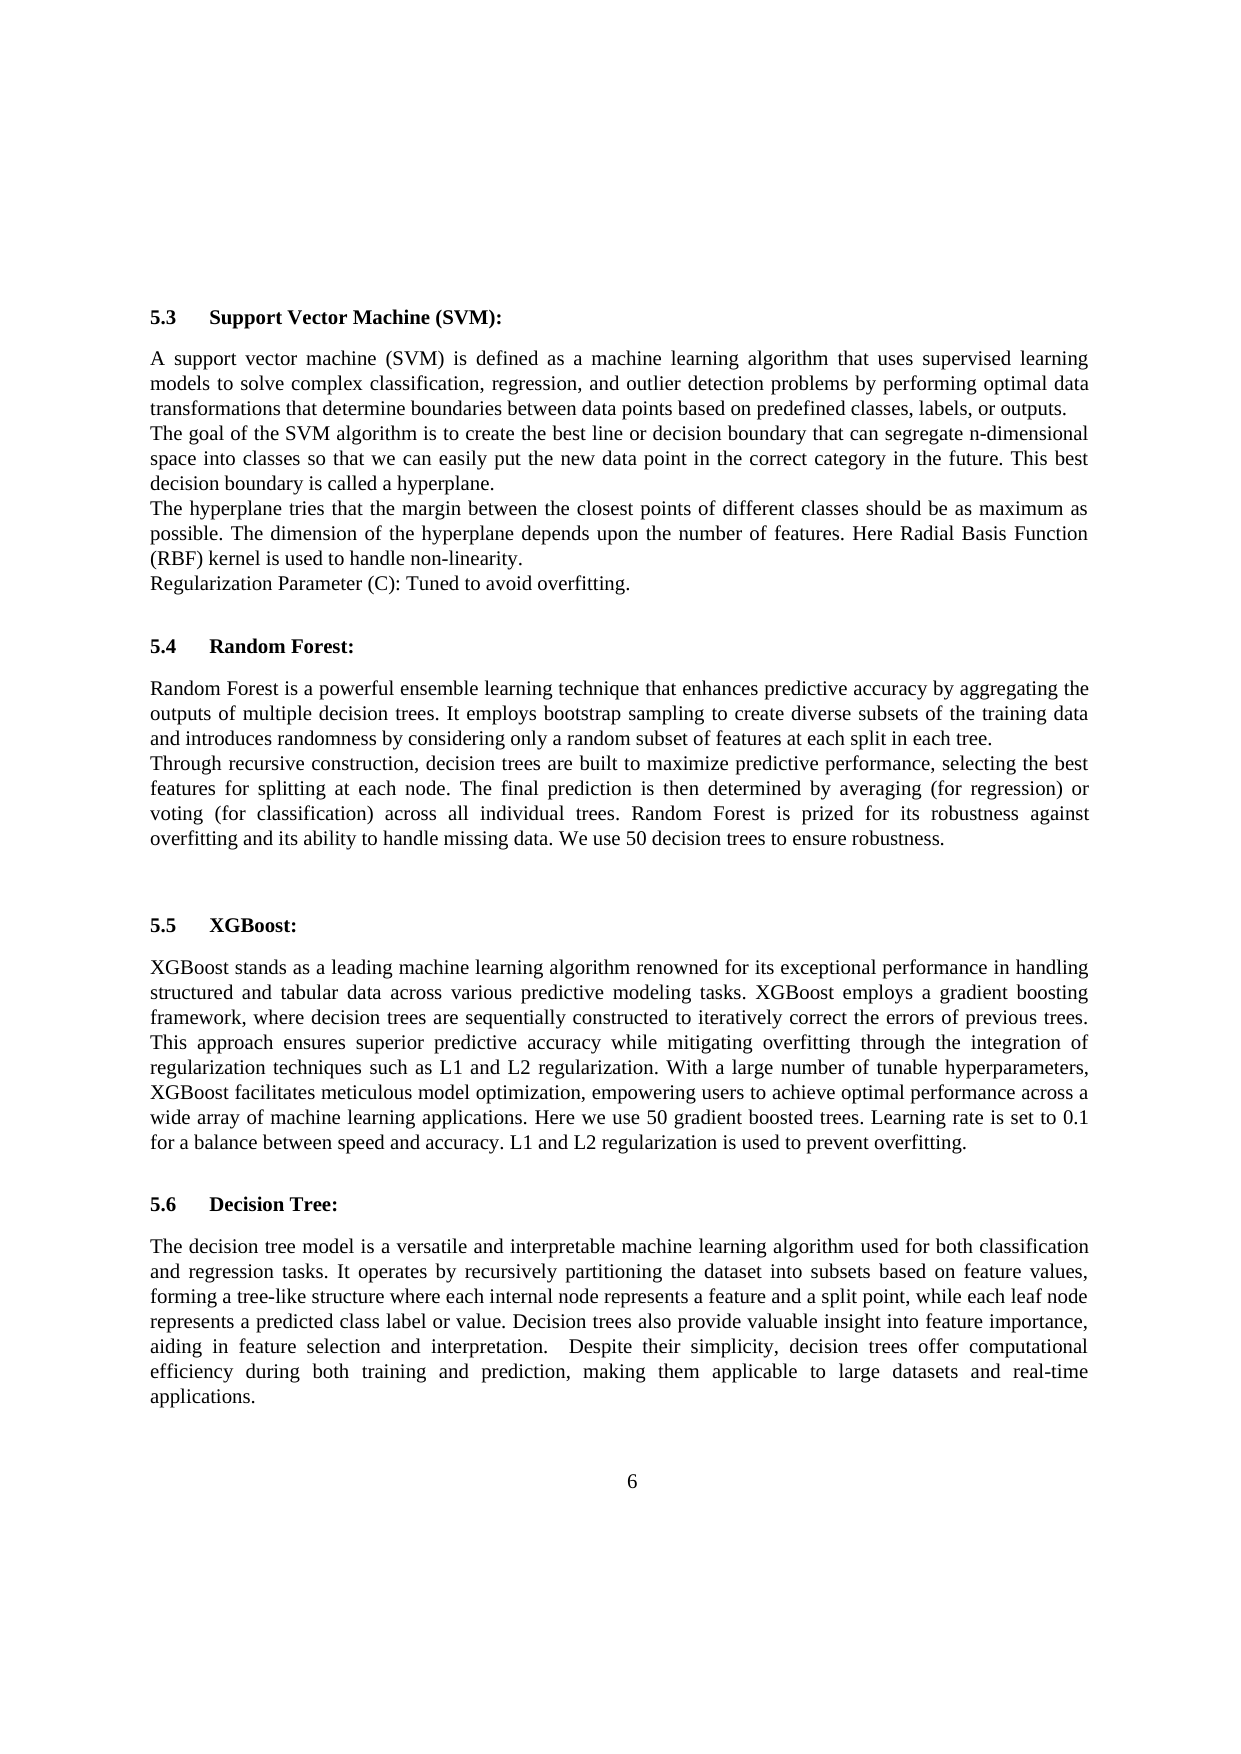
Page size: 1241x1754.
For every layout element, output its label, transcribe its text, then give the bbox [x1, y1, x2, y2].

subtitle Support Vector Machine (SVM): [150, 304, 1090, 329]
text Through recursive construction, decision trees are built to maximize predictive performance, selecting the best features for splitting at each node. The final prediction is then determined by averaging (for regression) or voting (for classification) across all individual trees. Random Forest is prized for its robustness against overfitting and its ability to handle missing data. We use 50 decision trees to ensure robustness. [150, 749, 1090, 849]
text XGBoost stands as a leading machine learning algorithm renowned for its exceptional performance in handling structured and tabular data across various predictive modeling tasks. XGBoost employs a gradient boosting framework, where decision trees are sequentially constructed to iteratively correct the errors of previous trees. This approach ensures superior predictive accuracy while mitigating overfitting through the integration of regularization techniques such as L1 and L2 regularization. With a large number of tunable hyperparameters, XGBoost facilitates meticulous model optimization, empowering users to achieve optimal performance across a wide array of machine learning applications. Here we use 50 gradient boosted trees. Learning rate is set to 0.1 for a balance between speed and accuracy. L1 and L2 regularization is used to prevent overfitting. [150, 954, 1090, 1154]
text Regularization Parameter (C): Tuned to avoid overfitting. [150, 570, 1090, 595]
text Random Forest is a powerful ensemble learning technique that enhances predictive accuracy by aggregating the outputs of multiple decision trees. It employs bootstrap sampling to create diverse subsets of the training data and introduces randomness by considering only a random subset of features at each split in each tree. [150, 674, 1090, 749]
text A support vector machine (SVM) is defined as a machine learning algorithm that uses supervised learning models to solve complex classification, regression, and outlier detection problems by performing optimal data transformations that determine boundaries between data points based on predefined classes, labels, or outputs. [150, 345, 1090, 420]
text The hyperplane tries that the margin between the closest points of different classes should be as maximum as possible. The dimension of the hyperplane depends upon the number of features. Here Radial Basis Function (RBF) kernel is used to handle non-linearity. [150, 495, 1090, 570]
subtitle XGBoost: [150, 912, 1090, 937]
text The goal of the SVM algorithm is to create the best line or decision boundary that can segregate n-dimensional space into classes so that we can easily put the new data point in the correct category in the future. This best decision boundary is called a hyperplane. [150, 420, 1090, 495]
text The decision tree model is a versatile and interpretable machine learning algorithm used for both classification and regression tasks. It operates by recursively partitioning the dataset into subsets based on feature values, forming a tree-like structure where each internal node represents a feature and a split point, while each leaf node represents a predicted class label or value. Decision trees also provide valuable insight into feature importance, aiding in feature selection and interpretation. Despite their simplicity, decision trees offer computational efficiency during both training and prediction, making them applicable to large datasets and real-time applications. [150, 1233, 1090, 1408]
subtitle Random Forest: [150, 633, 1090, 658]
subtitle Decision Tree: [150, 1191, 1090, 1216]
